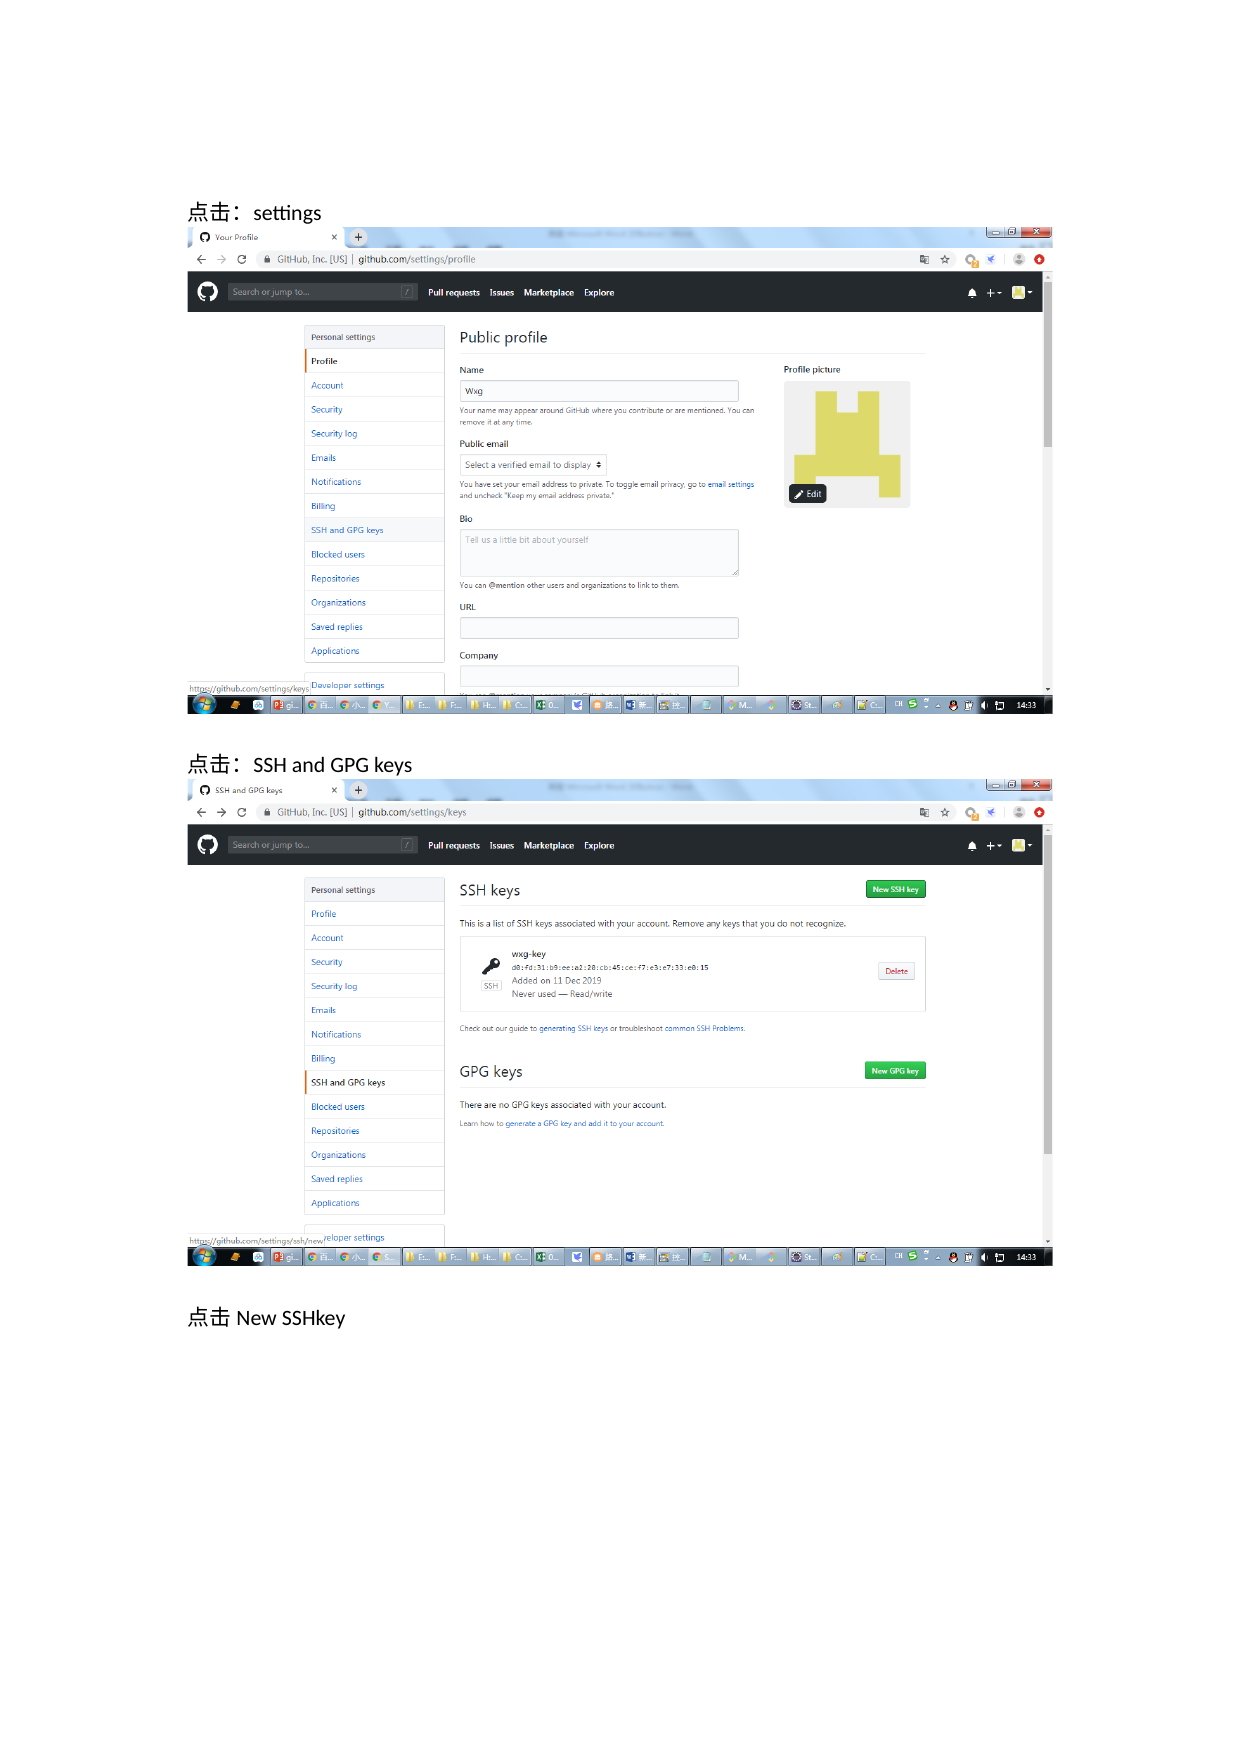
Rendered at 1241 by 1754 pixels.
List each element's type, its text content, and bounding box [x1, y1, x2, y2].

picture [187, 227, 1053, 714]
text 点击：SSH and GPG keys [187, 747, 1053, 779]
text 点击 New SSHkey [187, 1299, 1053, 1332]
text 点击：settings [187, 194, 1053, 227]
picture [187, 779, 1053, 1266]
